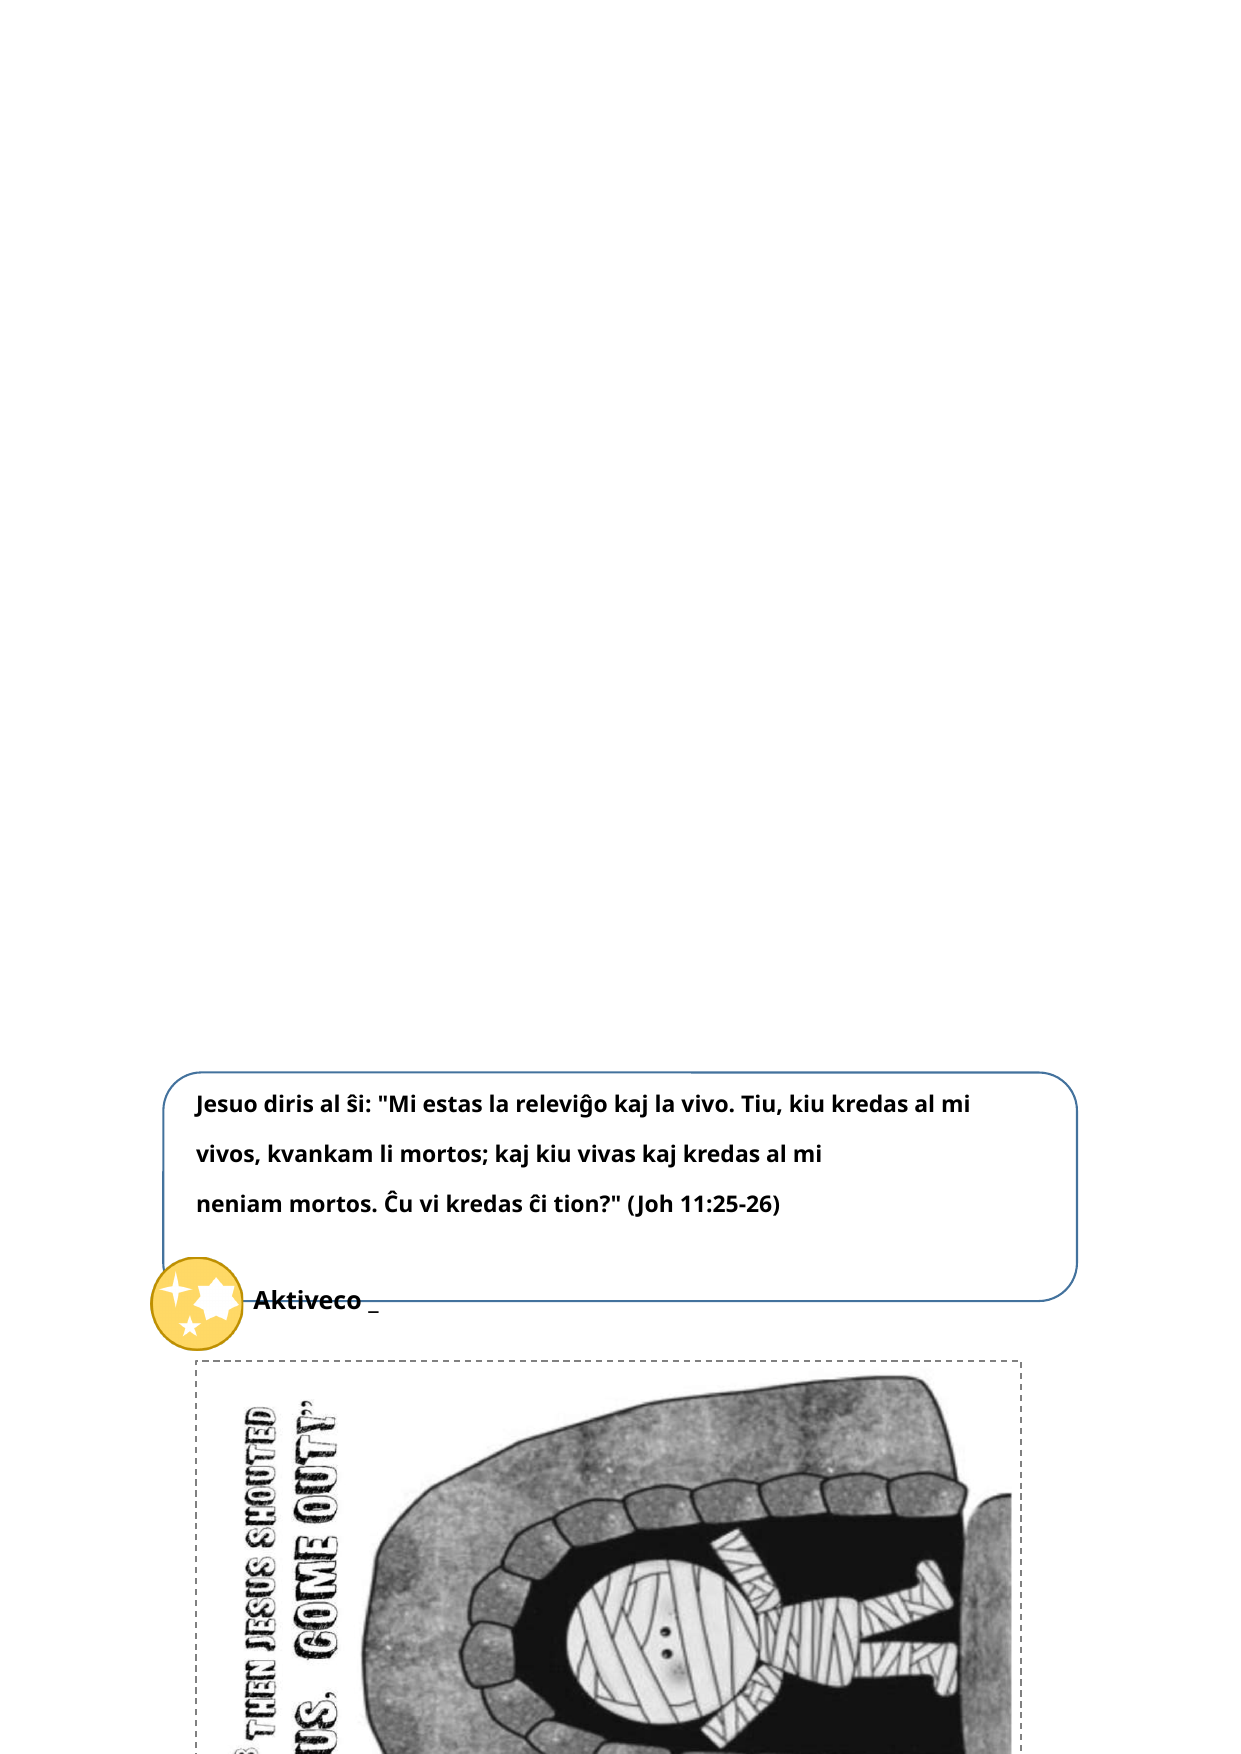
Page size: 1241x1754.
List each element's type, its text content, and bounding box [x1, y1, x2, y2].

text neniam mortos. Ĉu vi kredas ĉi tion?" (Joh 11:25-26) [150, 1188, 1090, 1220]
text Aktiveco _ [244, 1283, 1090, 1317]
text vivos, kvankam li mortos; kaj kiu vivas kaj kredas al mi [150, 1138, 1090, 1169]
text Jesuo diris al ŝi: "Mi estas la releviĝo kaj la vivo. Tiu, kiu kredas al mi [150, 1088, 1090, 1119]
picture [198, 1362, 1020, 1754]
picture [150, 1257, 244, 1351]
